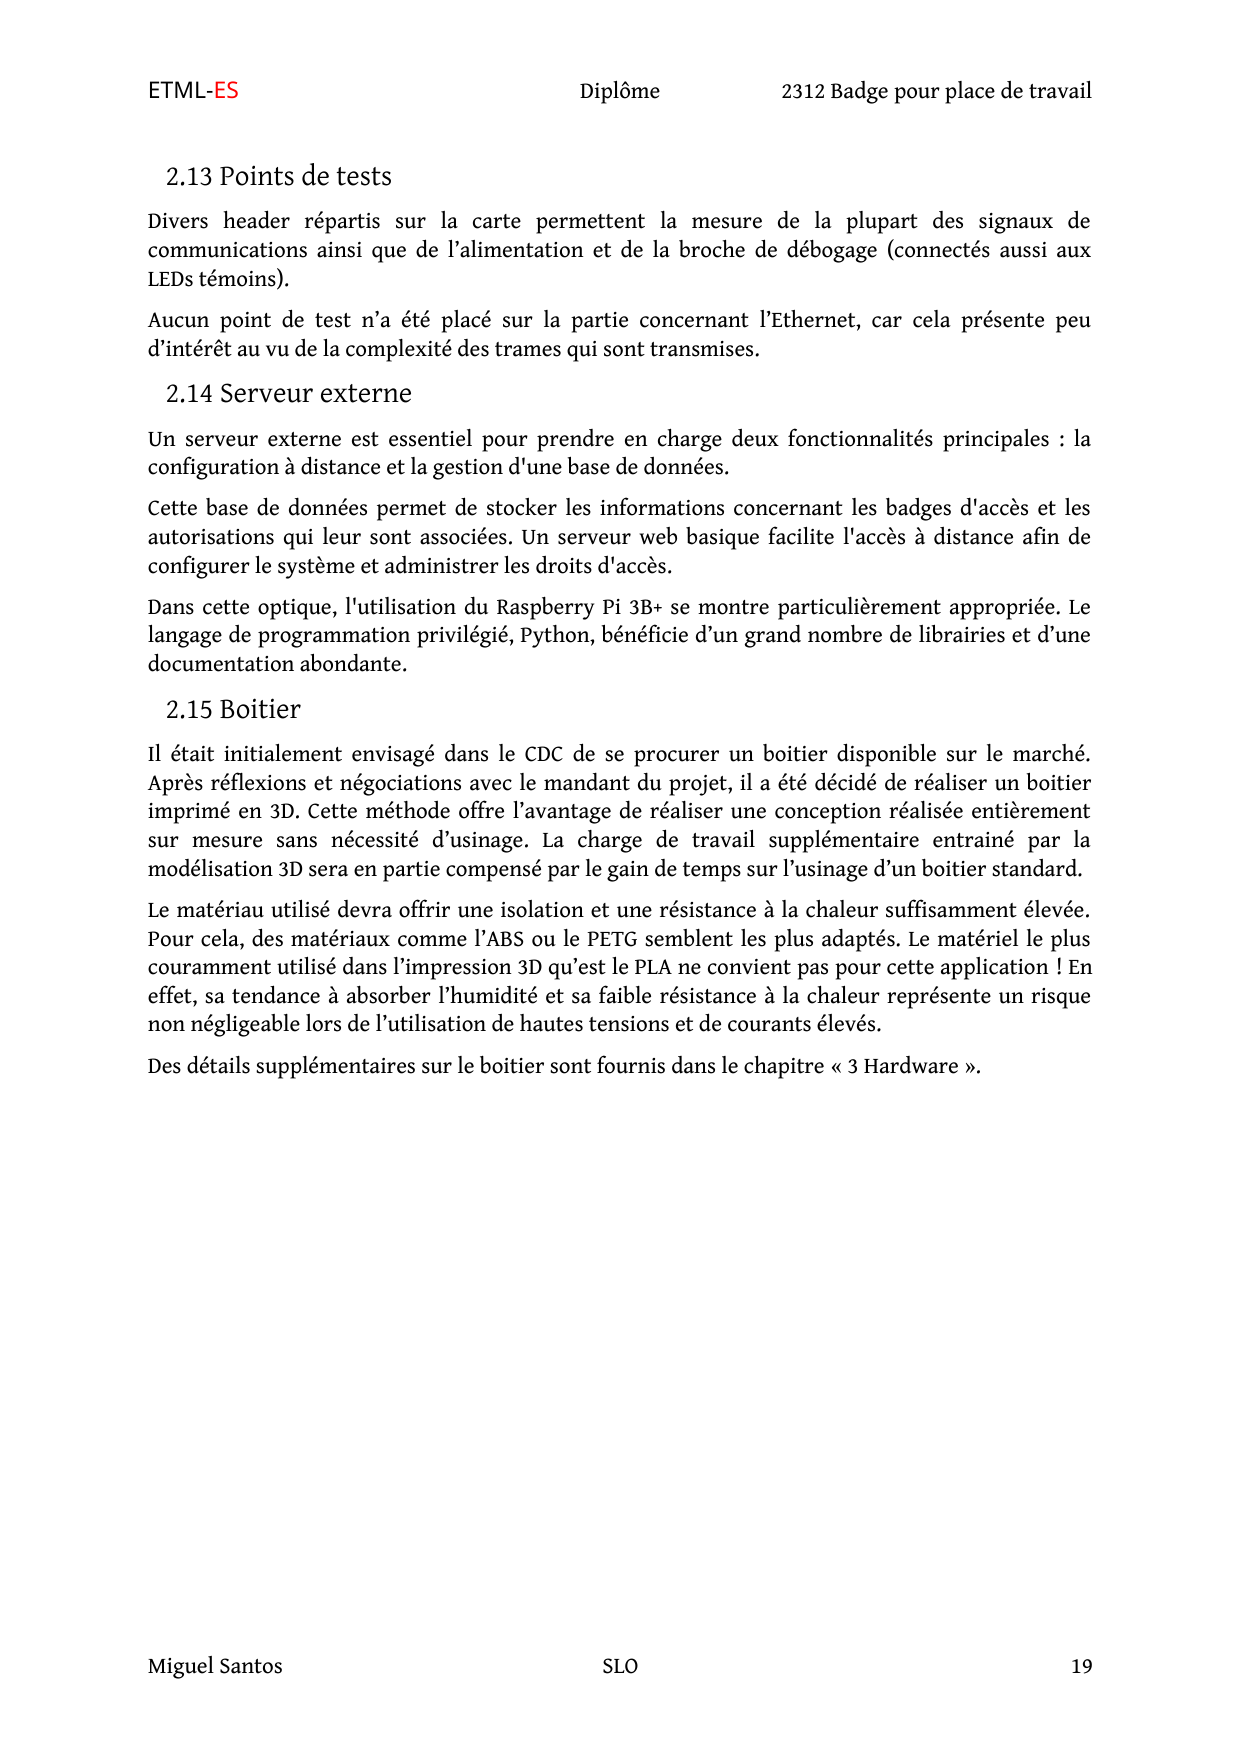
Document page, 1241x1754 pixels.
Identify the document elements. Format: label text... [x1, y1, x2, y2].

text Des détails supplémentaires sur le boitier sont fournis dans le chapitre « 3 Hardware ». [148, 1053, 1093, 1079]
text Il était initialement envisagé dans le CDC de se procurer un boitier disponible sur le marché. Après réflexions et négociations avec le mandant du projet, il a été décidé de réaliser un boitier imprimé en 3D. Cette méthode offre l’avantage de réaliser une conception réalisée entièrement sur mesure sans nécessité d’usinage. La charge de travail supplémentaire entrainé par la modélisation 3D sera en partie compensé par le gain de temps sur l’usinage d’un boitier standard. [148, 742, 1093, 883]
text Le matériau utilisé devra offrir une isolation et une résistance à la chaleur suffisamment élevée. Pour cela, des matériaux comme l’ABS ou le PETG semblent les plus adaptés. Le matériel le plus couramment utilisé dans l’impression 3D qu’est le PLA ne convient pas pour cette application ! En effet, sa tendance à absorber l’humidité et sa faible résistance à la chaleur représente un risque non négligeable lors de l’utilisation de hautes tensions et de courants élevés. [148, 897, 1093, 1038]
subtitle Points de tests [165, 160, 1093, 194]
text Dans cette optique, l'utilisation du Raspberry Pi 3B+ se montre particulièrement appropriée. Le langage de programmation privilégié, Python, bénéficie d’un grand nombre de librairies et d’une documentation abondante. [148, 594, 1093, 678]
subtitle Serveur externe [165, 377, 1093, 411]
subtitle Boitier [165, 693, 1093, 726]
text Cette base de données permet de stocker les informations concernant les badges d'accès et les autorisations qui leur sont associées. Un serveur web basique facilite l'accès à distance afin de configurer le système et administrer les droits d'accès. [148, 496, 1093, 580]
text Divers header répartis sur la carte permettent la mesure de la plupart des signaux de communications ainsi que de l’alimentation et de la broche de débogage (connectés aussi aux LEDs témoins). [148, 209, 1093, 293]
text Aucun point de test n’a été placé sur la partie concernant l’Ethernet, car cela présente peu d’intérêt au vu de la complexité des trames qui sont transmises. [148, 307, 1093, 363]
text Un serveur externe est essentiel pour prendre en charge deux fonctionnalités principales : la configuration à distance et la gestion d'une base de données. [148, 426, 1093, 481]
